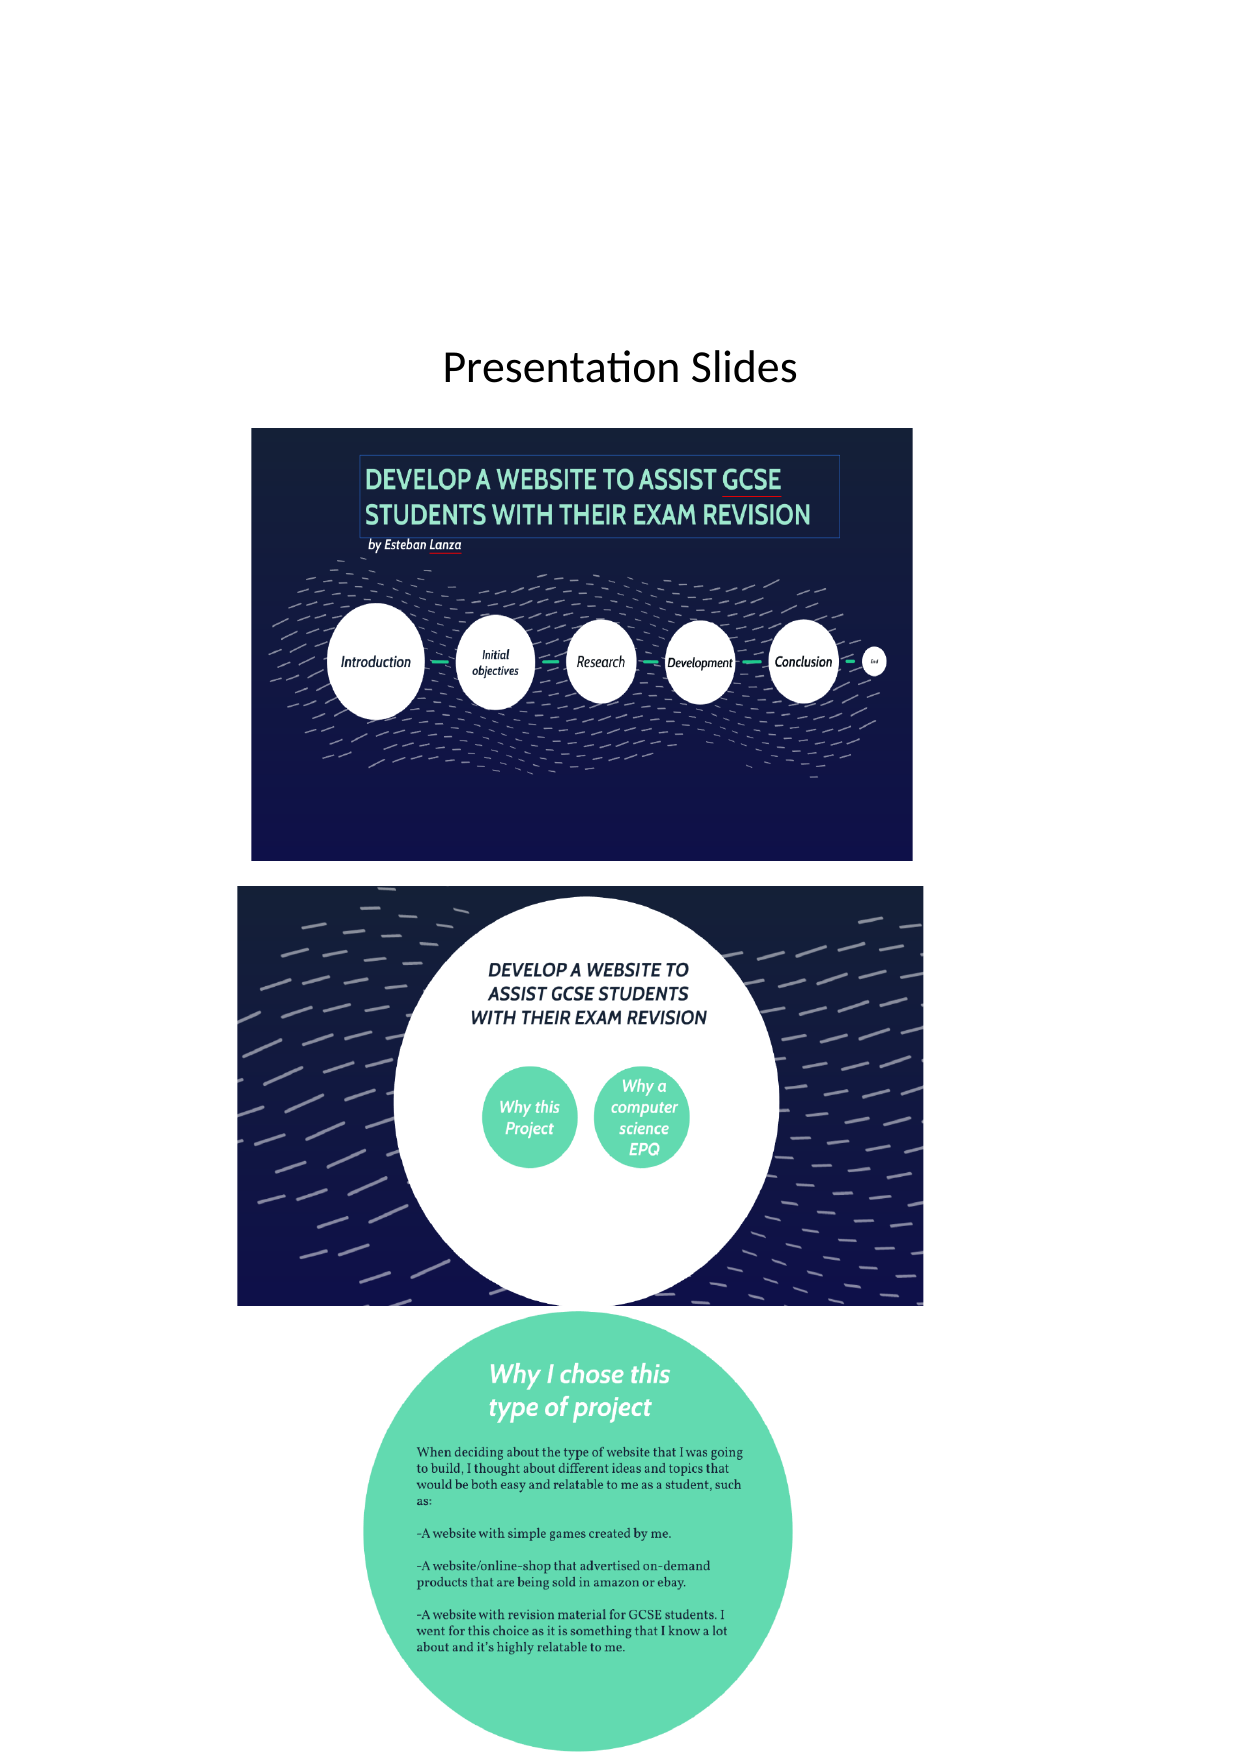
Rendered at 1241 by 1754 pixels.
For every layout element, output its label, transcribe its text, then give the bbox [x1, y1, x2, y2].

picture [235, 886, 923, 1304]
text Presentation Slides [150, 337, 1090, 393]
picture [185, 1307, 951, 1751]
picture [250, 428, 912, 859]
